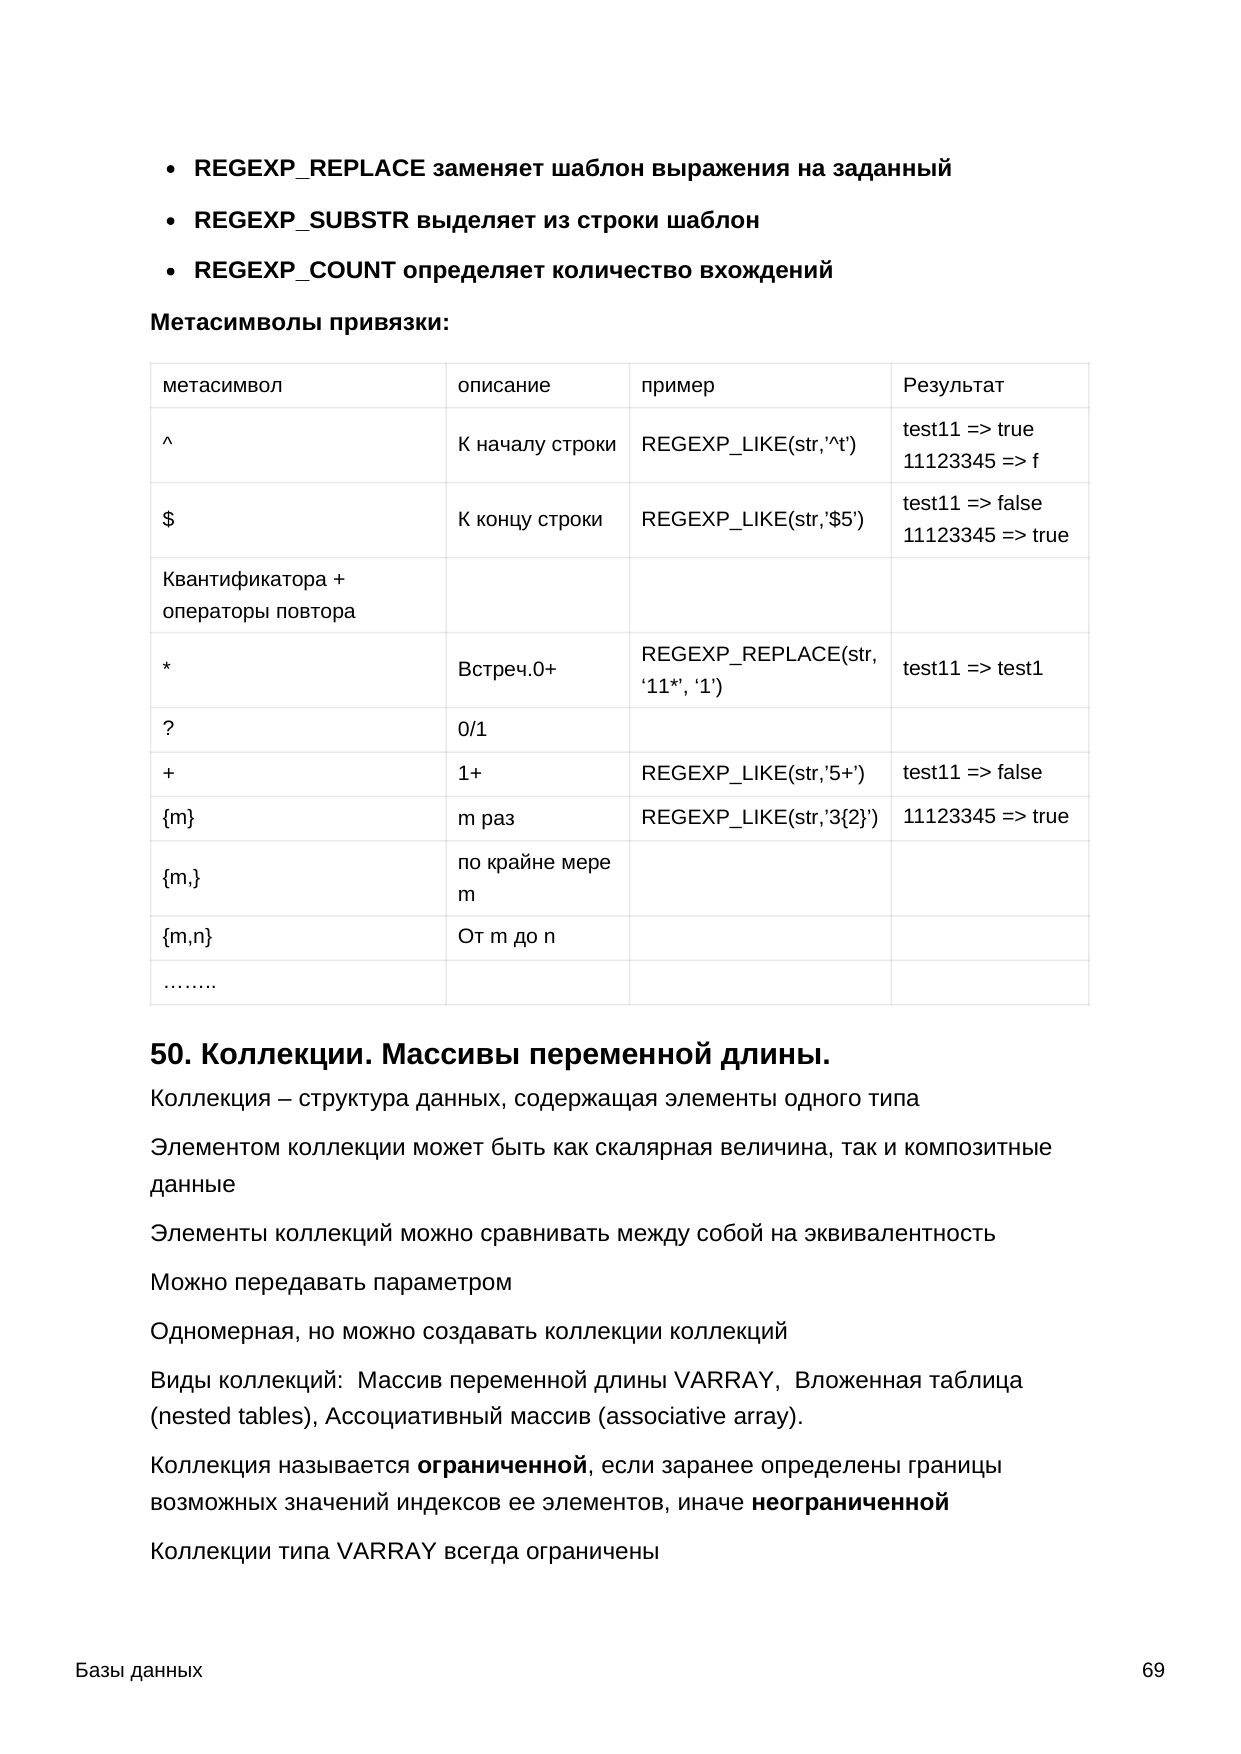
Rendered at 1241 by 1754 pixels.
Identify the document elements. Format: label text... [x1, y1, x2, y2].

text REGEXP_LIKE(str,’3{2}’) [641, 805, 882, 829]
text Виды коллекций: Массив переменной длины VARRAY, Вложенная таблица (nested tables), Ассоциативный массив (associative array). [150, 1366, 1025, 1430]
text 11123345 => true [903, 804, 1168, 828]
text REGEXP_SUBSTR выделяет из строки шаблон [194, 206, 1168, 233]
text Метасимволы привязки: [150, 308, 1168, 336]
text Встреч.0+ [458, 657, 619, 681]
text Можно передавать параметром [150, 1268, 1168, 1295]
text test11 => test1 [903, 656, 1168, 679]
text Коллекция называется ограниченной, если заранее определены границы возможных значений индексов ее элементов, иначе неограниченной [150, 1451, 1010, 1516]
text * [162, 656, 358, 680]
text Результат [903, 372, 1168, 396]
text REGEXP_LIKE(str,’^t’) [641, 432, 882, 456]
text Квантификатора + операторы повтора [162, 567, 361, 622]
text {m,n} [162, 924, 358, 948]
text + [162, 760, 358, 784]
text ^ [162, 432, 358, 456]
text К концу строки [458, 507, 619, 531]
text m раз [458, 806, 619, 829]
text Элементом коллекции может быть как скалярная величина, так и композитные данные [150, 1133, 1059, 1197]
text test11 => false [903, 760, 1168, 784]
text 1+ [458, 761, 619, 785]
text Одномерная, но можно создавать коллекции коллекций [150, 1317, 1168, 1344]
text описание [458, 372, 619, 396]
text REGEXP_REPLACE заменяет шаблон выражения на заданный [194, 153, 1168, 181]
text пример [641, 372, 882, 396]
text по крайне мере m [458, 850, 618, 906]
text REGEXP_REPLACE(str, ‘11*’, ‘1’) [641, 642, 884, 697]
text $ [162, 507, 358, 531]
text ? [162, 716, 358, 740]
text Базы данных 69 [75, 1658, 1168, 1682]
text …….. [162, 968, 358, 992]
text test11 => true 11123345 => f [903, 417, 1044, 472]
text От m до n [458, 924, 619, 948]
text {m,} [162, 864, 358, 888]
text К началу строки [458, 432, 619, 456]
text Элементы коллекций можно сравнивать между собой на эквивалентность [150, 1218, 1168, 1246]
text 50. Коллекции. Массивы переменной длины. Коллекция – структура данных, содержащая элементы одного типа [150, 1036, 929, 1112]
text REGEXP_LIKE(str,’5+’) [641, 760, 882, 784]
text REGEXP_LIKE(str,’$5’) [641, 507, 882, 531]
text REGEXP_COUNT определяет количество вхождений [194, 256, 1168, 284]
text {m} [162, 805, 358, 829]
text метасимвол [162, 372, 358, 396]
text 0/1 [458, 717, 619, 741]
text test11 => false 11123345 => true [903, 491, 1075, 547]
text Коллекции типа VARRAY всегда ограничены [150, 1537, 1168, 1564]
